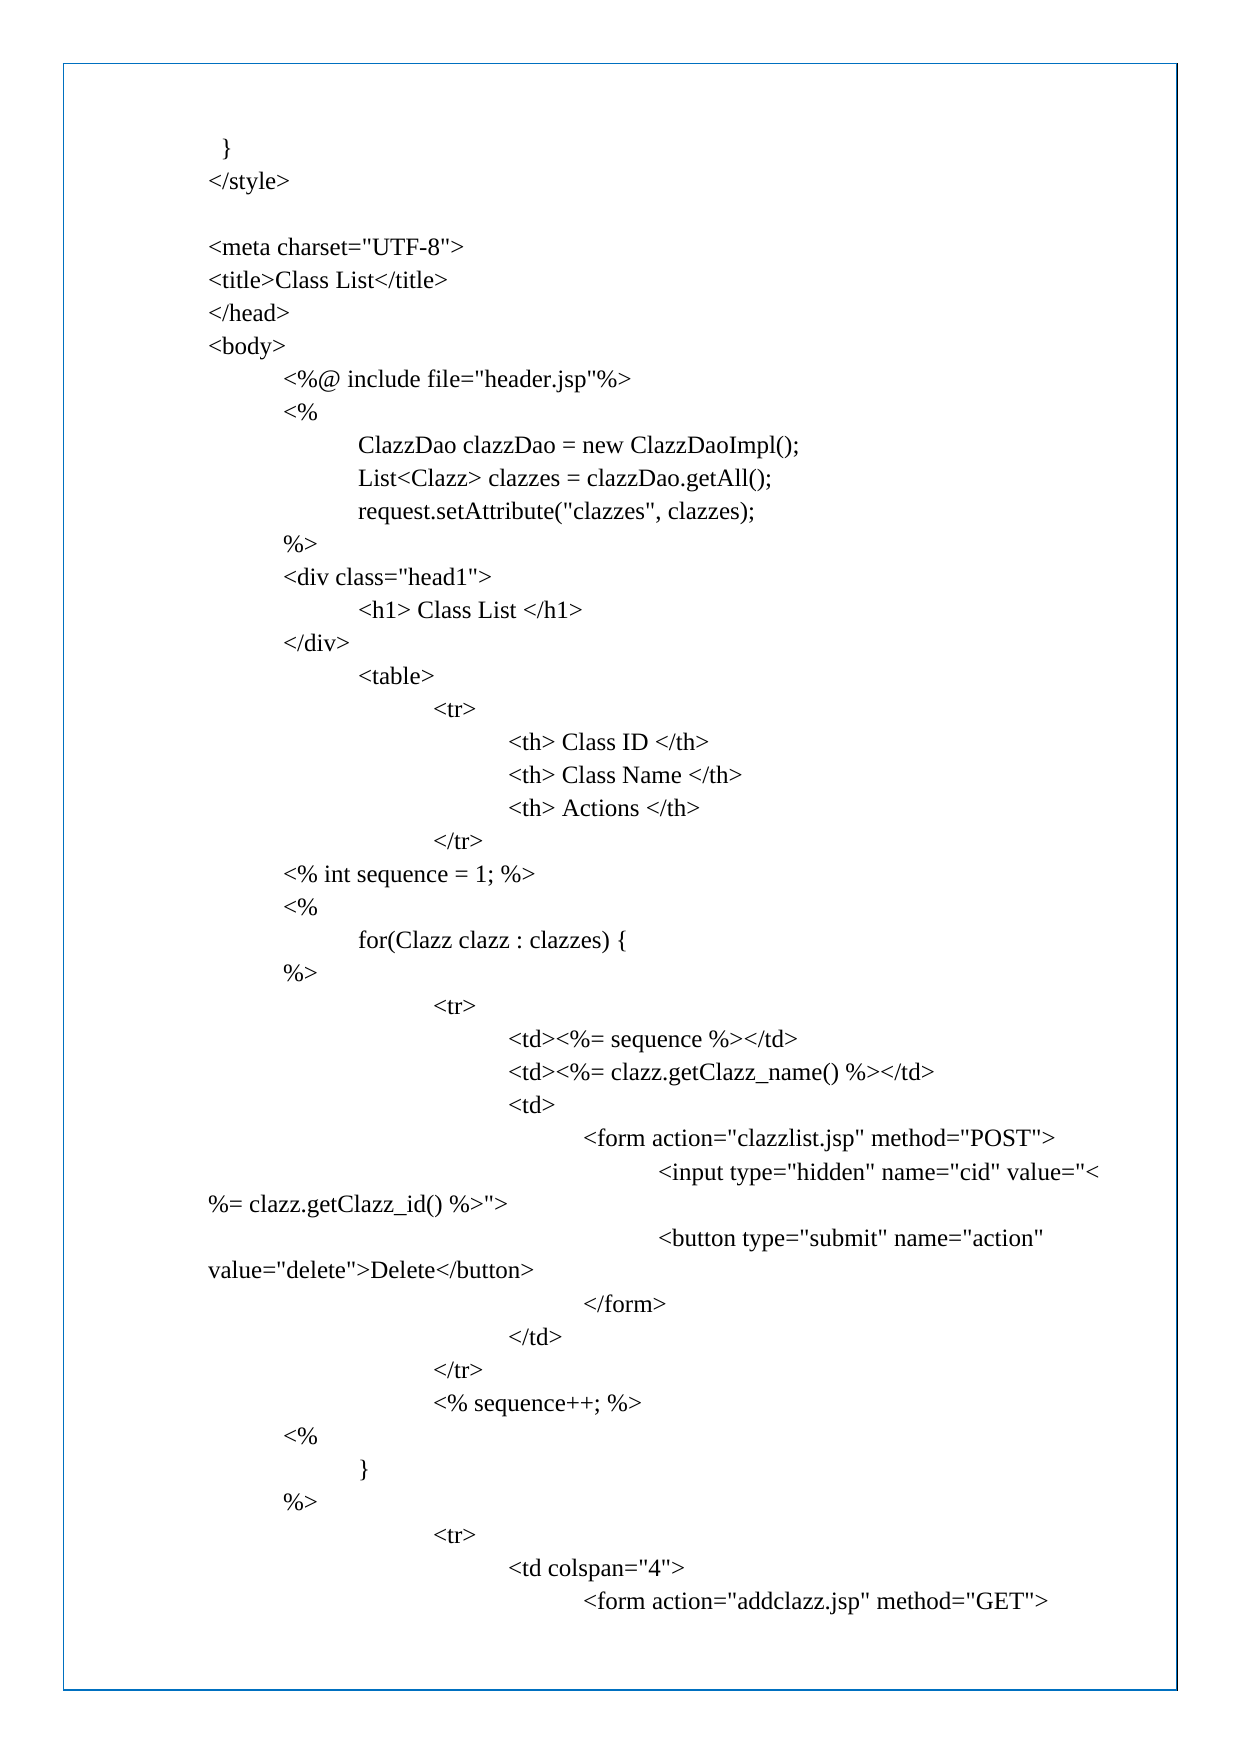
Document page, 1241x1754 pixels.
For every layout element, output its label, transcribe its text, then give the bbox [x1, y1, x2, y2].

list <meta charset="UTF-8"> [208, 232, 1106, 261]
list <th> Actions </th> [208, 793, 1106, 822]
list <% [208, 892, 1106, 921]
list <title>Class List</title> [208, 265, 1106, 294]
list <% sequence++; %> [208, 1388, 1106, 1416]
list </head> [208, 298, 1106, 327]
list request.setAttribute("clazzes", clazzes); [208, 496, 1106, 525]
list <%@ include file="header.jsp"%> [208, 364, 1106, 393]
list <button type="submit" name="action" value="delete">Delete</button> [208, 1223, 1106, 1284]
list <h1> Class List </h1> [208, 595, 1106, 624]
list <th> Class Name </th> [208, 760, 1106, 789]
list <% int sequence = 1; %> [208, 859, 1106, 888]
list <td><%= clazz.getClazz_name() %></td> [208, 1057, 1106, 1086]
list } [208, 133, 1106, 162]
list <form action="addclazz.jsp" method="GET"> [208, 1586, 1106, 1614]
list %> [208, 958, 1106, 987]
list <td colspan="4"> [208, 1553, 1106, 1582]
list <form action="clazzlist.jsp" method="POST"> [208, 1123, 1106, 1152]
list </div> [208, 628, 1106, 657]
list </form> [208, 1289, 1106, 1317]
list <td> [208, 1091, 1106, 1119]
list </td> [208, 1322, 1106, 1350]
list </style> [208, 166, 1106, 195]
list List<Clazz> clazzes = clazzDao.getAll(); [208, 463, 1106, 492]
list <th> Class ID </th> [208, 727, 1106, 756]
list </tr> [208, 826, 1106, 855]
list <div class="head1"> [208, 562, 1106, 591]
list ClazzDao clazzDao = new ClazzDaoImpl(); [208, 430, 1106, 459]
list <td><%= sequence %></td> [208, 1024, 1106, 1053]
list <table> [208, 661, 1106, 690]
list <tr> [208, 991, 1106, 1020]
list <tr> [208, 694, 1106, 723]
list %> [208, 1487, 1106, 1516]
list <body> [208, 331, 1106, 360]
list <tr> [208, 1520, 1106, 1548]
list %> [208, 529, 1106, 558]
list <% [208, 1421, 1106, 1449]
list } [208, 1454, 1106, 1482]
list for(Clazz clazz : clazzes) { [208, 925, 1106, 954]
list <% [208, 397, 1106, 426]
list <input type="hidden" name="cid" value="<%= clazz.getClazz_id() %>"> [208, 1157, 1106, 1218]
list </tr> [208, 1355, 1106, 1383]
